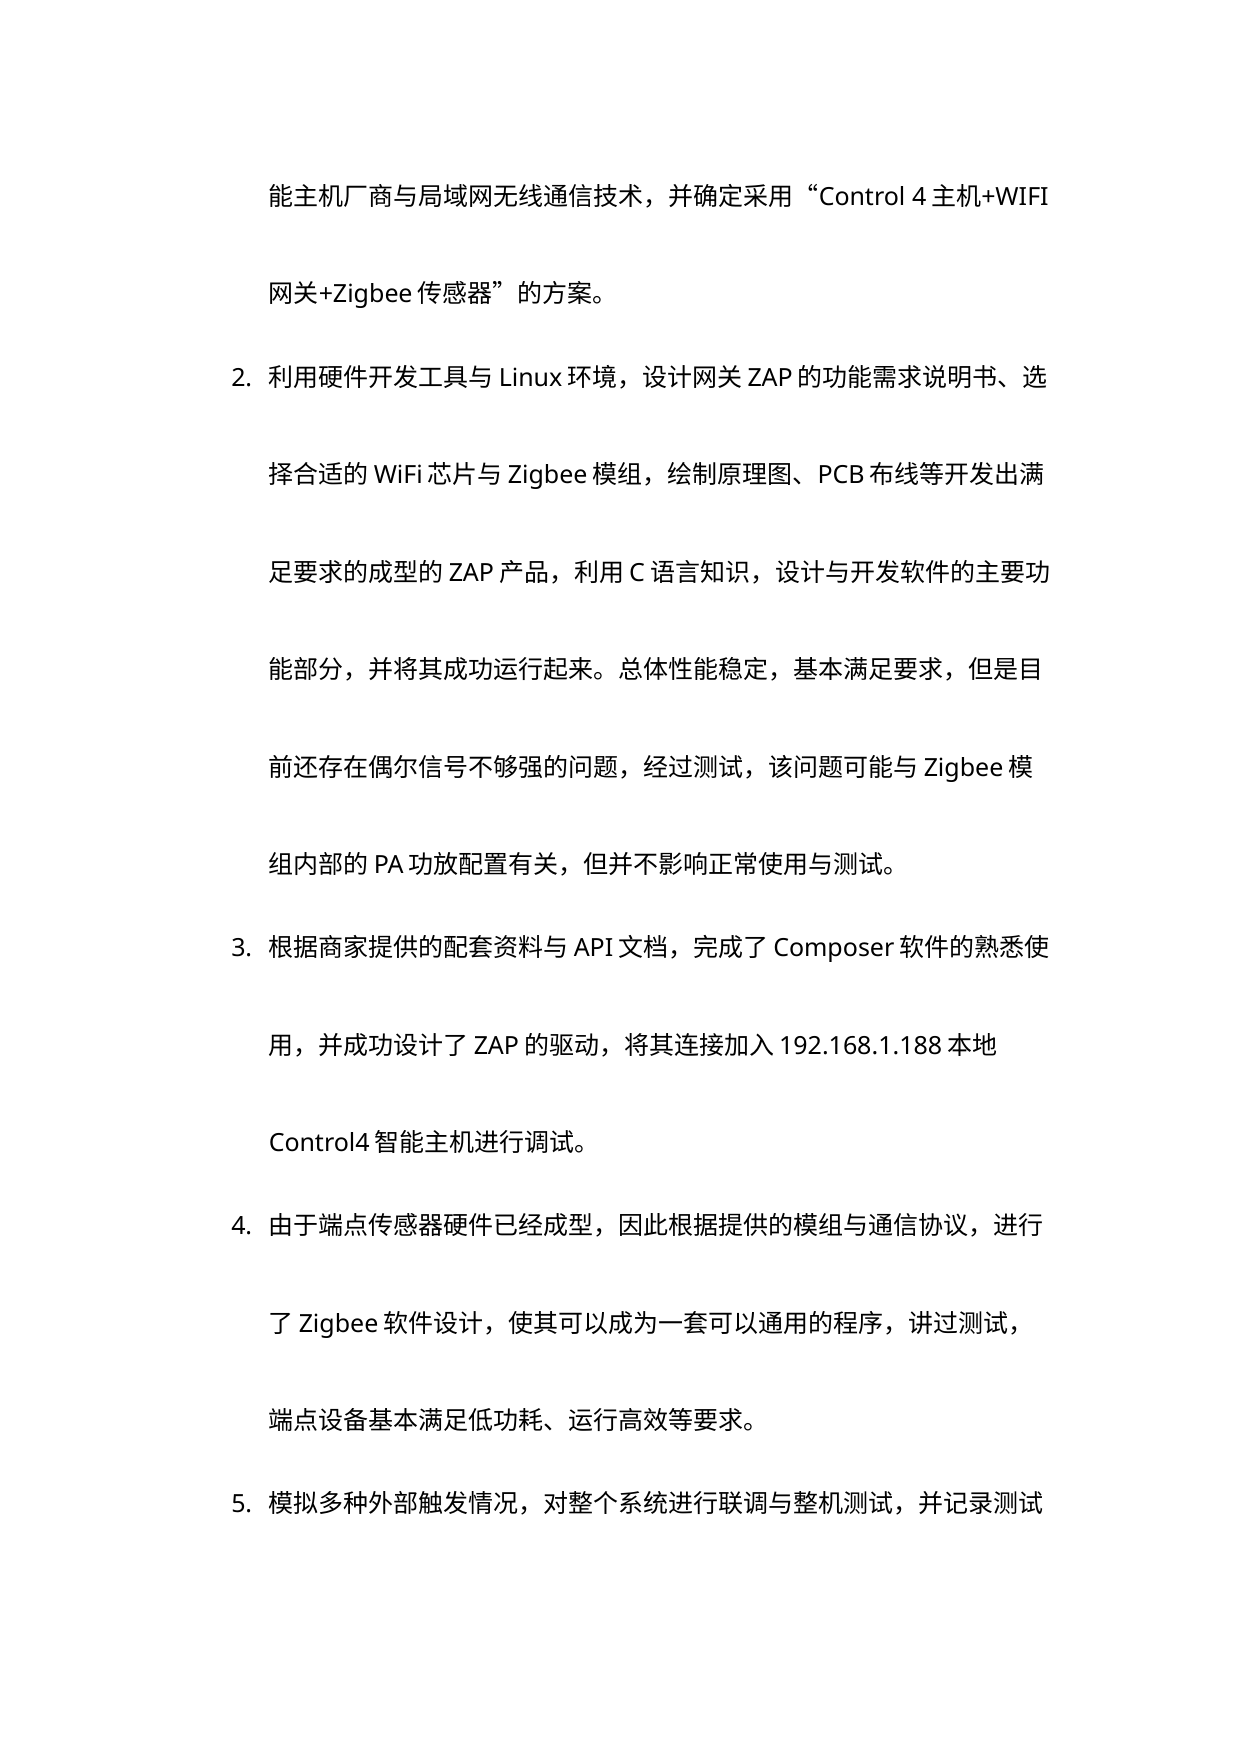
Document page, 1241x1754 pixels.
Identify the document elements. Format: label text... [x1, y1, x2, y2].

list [231, 162, 1053, 324]
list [231, 1469, 1053, 1534]
list 由于端点传感器硬件已经成型，因此根据提供的模组与通信协议，进行了Zigbee软件设计，使其可以成为一套可以通用的程序，讲过测试，端点设备基本满足低功耗、运行高效等要求。 [231, 1191, 1053, 1451]
list 根据商家提供的配套资料与API文档，完成了Composer软件的熟悉使用，并成功设计了ZAP的驱动，将其连接加入192.168.1.188本地Control4智能主机进行调试。 [231, 913, 1053, 1173]
list 利用硬件开发工具与Linux环境，设计网关ZAP的功能需求说明书、选择合适的WiFi芯片与Zigbee模组，绘制原理图、PCB布线等开发出满足要求的成型的ZAP产品，利用C语言知识，设计与开发软件的主要功能部分，并将其成功运行起来。总体性能稳定，基本满足要求，但是目前还存在偶尔信号不够强的问题，经过测试，该问题可能与Zigbee模组内部的PA功放配置有关，但并不影响正常使用与测试。 [231, 343, 1053, 895]
